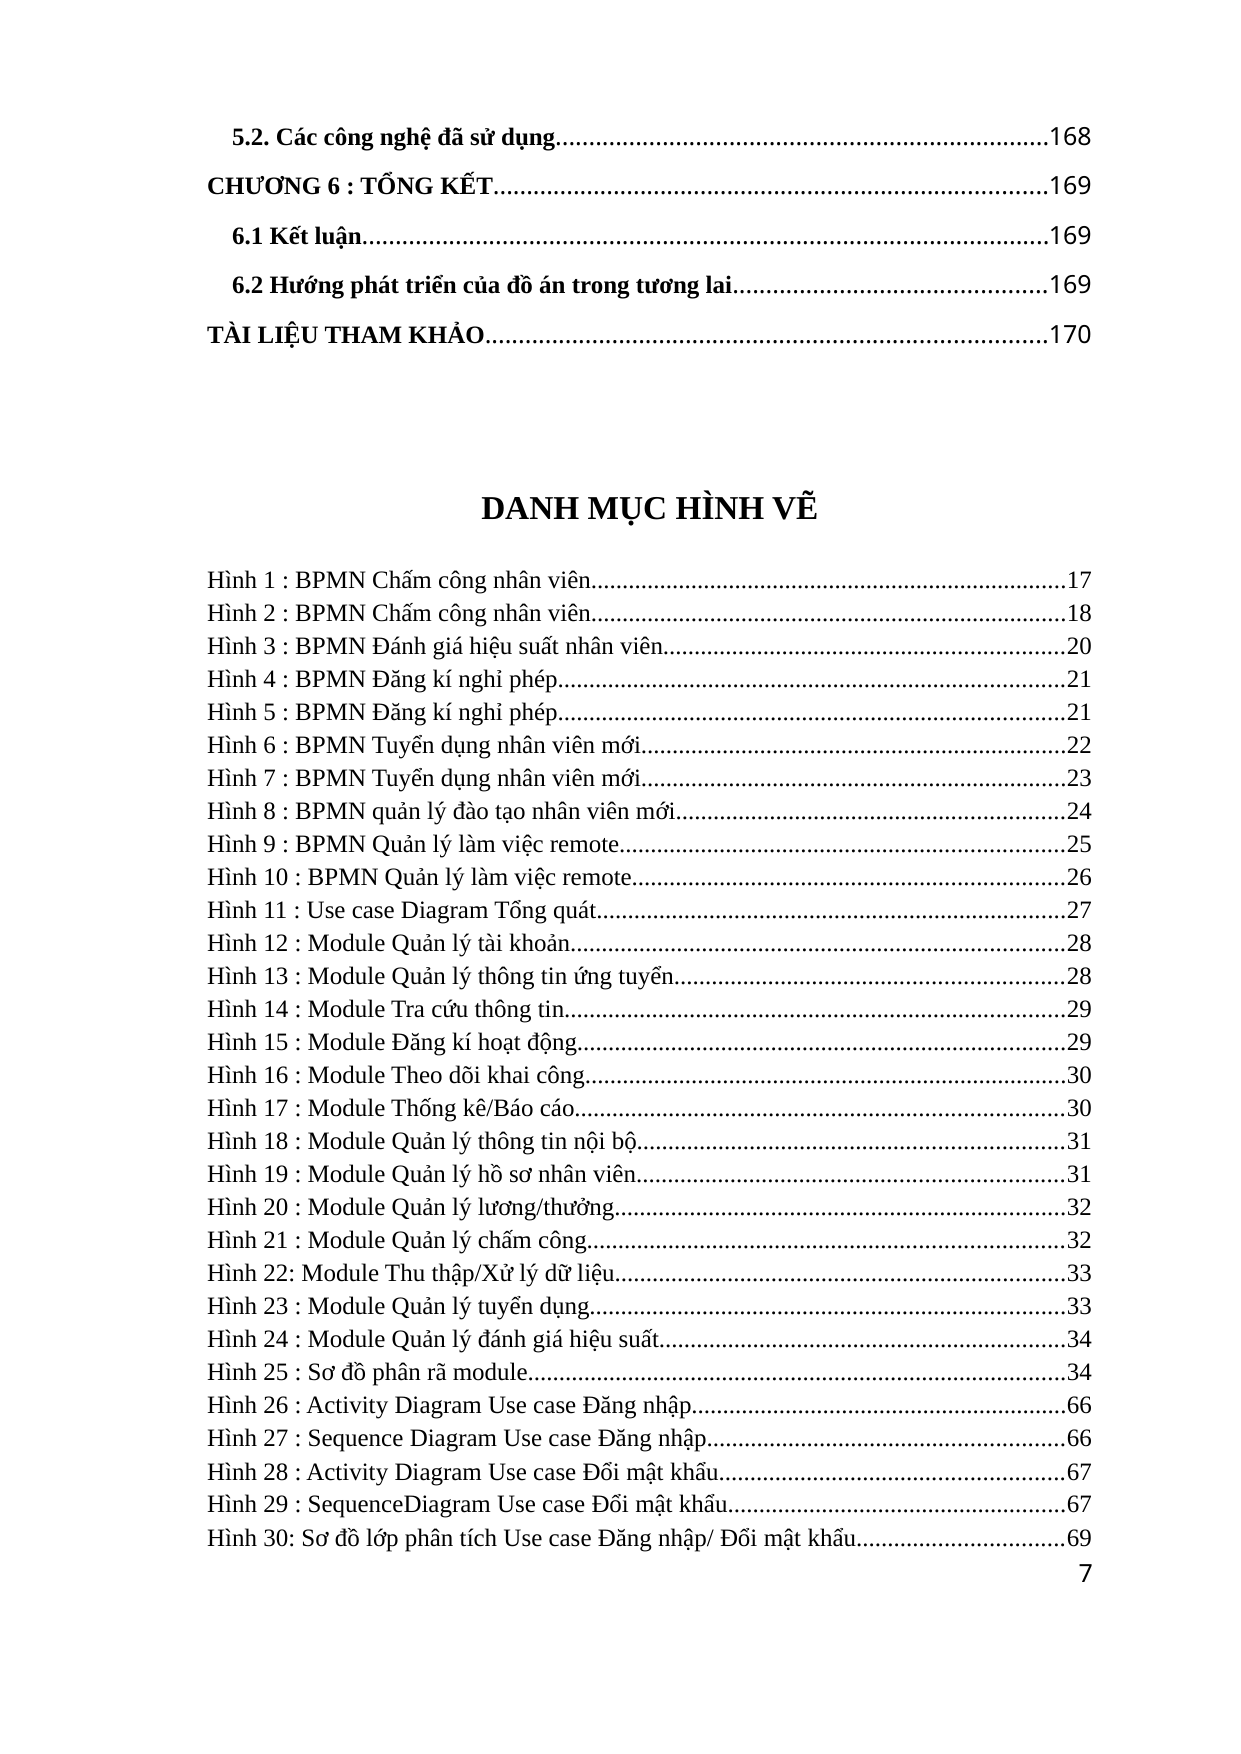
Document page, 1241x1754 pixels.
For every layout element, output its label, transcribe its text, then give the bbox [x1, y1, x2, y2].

text Hình 20 : Module Quản lý lương/thưởng 32 [207, 1192, 1092, 1221]
text Hình 28 : Activity Diagram Use case Đổi mật khẩu 67 [207, 1457, 1092, 1485]
text Hình 13 : Module Quản lý thông tin ứng tuyển 28 [207, 961, 1092, 990]
text Hình 22: Module Thu thập/Xử lý dữ liệu 33 [207, 1258, 1092, 1287]
text Hình 29 : SequenceDiagram Use case Đổi mật khẩu 67 [207, 1489, 1092, 1518]
text Hình 12 : Module Quản lý tài khoản 28 [207, 928, 1092, 957]
text Hình 6 : BPMN Tuyển dụng nhân viên mới 22 [207, 730, 1092, 759]
text Hình 26 : Activity Diagram Use case Đăng nhập 66 [207, 1391, 1092, 1419]
text Hình 4 : BPMN Đăng kí nghỉ phép 21 [207, 664, 1092, 693]
text Hình 19 : Module Quản lý hồ sơ nhân viên 31 [207, 1159, 1092, 1188]
text Hình 10 : BPMN Quản lý làm việc remote 26 [207, 862, 1092, 891]
text Hình 17 : Module Thống kê/Báo cáo 30 [207, 1093, 1092, 1122]
text Hình 11 : Use case Diagram Tổng quát 27 [207, 895, 1092, 924]
text Hình 15 : Module Đăng kí hoạt động 29 [207, 1027, 1092, 1056]
text Hình 5 : BPMN Đăng kí nghỉ phép 21 [207, 697, 1092, 726]
text Hình 2 : BPMN Chấm công nhân viên 18 [207, 598, 1092, 627]
text Hình 18 : Module Quản lý thông tin nội bộ 31 [207, 1126, 1092, 1155]
text Hình 7 : BPMN Tuyển dụng nhân viên mới 23 [207, 763, 1092, 792]
text Hình 30: Sơ đồ lớp phân tích Use case Đăng nhập/ Đổi mật khẩu 69 [207, 1523, 1092, 1551]
text Hình 3 : BPMN Đánh giá hiệu suất nhân viên 20 [207, 631, 1092, 660]
text DANH MỤC HÌNH VẼ [207, 488, 1092, 527]
text Hình 16 : Module Theo dõi khai công 30 [207, 1060, 1092, 1089]
text Hình 23 : Module Quản lý tuyển dụng 33 [207, 1291, 1092, 1320]
text Hình 14 : Module Tra cứu thông tin 29 [207, 994, 1092, 1023]
text Hình 21 : Module Quản lý chấm công 32 [207, 1225, 1092, 1254]
text Hình 9 : BPMN Quản lý làm việc remote 25 [207, 829, 1092, 858]
text Hình 27 : Sequence Diagram Use case Đăng nhập 66 [207, 1423, 1092, 1452]
text Hình 25 : Sơ đồ phân rã module 34 [207, 1357, 1092, 1386]
text Hình 24 : Module Quản lý đánh giá hiệu suất 34 [207, 1324, 1092, 1353]
text Hình 8 : BPMN quản lý đào tạo nhân viên mới 24 [207, 796, 1092, 825]
text Hình 1 : BPMN Chấm công nhân viên 17 [207, 565, 1092, 594]
